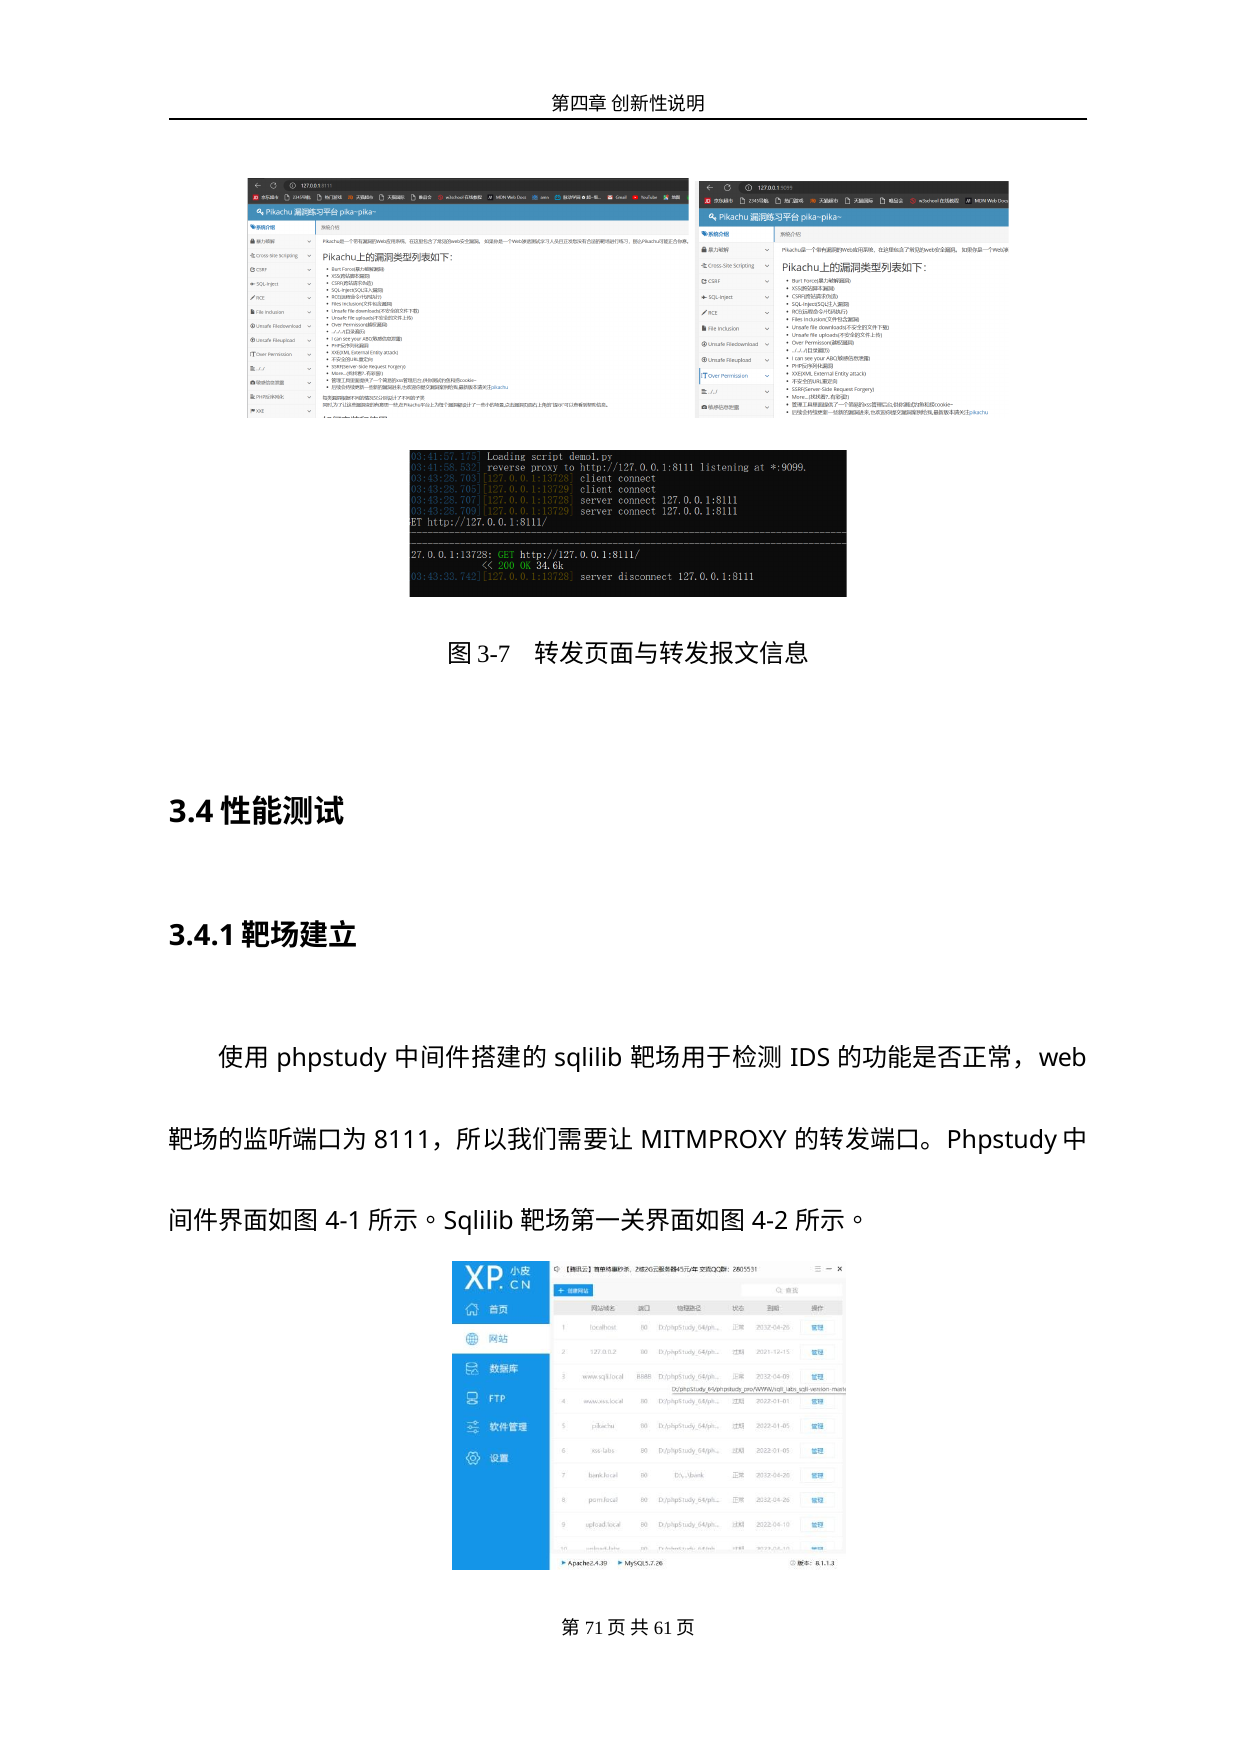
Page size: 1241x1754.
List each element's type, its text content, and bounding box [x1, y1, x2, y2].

picture [694, 181, 1009, 418]
subtitle 3.4性能测试 [169, 776, 1087, 841]
subtitle 3.4.1靶场建立 [169, 901, 1087, 966]
text 使用 phpstudy 中间件搭建的 sqlilib 靶场用于检测 IDS 的功能是否正常，web靶场的监听端口为 8111，所以我们需要让 MITMPROXY 的转发端口。Phpstudy中间件界面如图 4-1 所示。Sqlilib 靶场第一关界面如图 4-2 所示。 [169, 1023, 1087, 1252]
picture [247, 178, 689, 418]
picture [452, 1261, 846, 1570]
picture [409, 450, 847, 597]
text 图3-7 转发页面与转发报文信息 [169, 619, 1087, 684]
